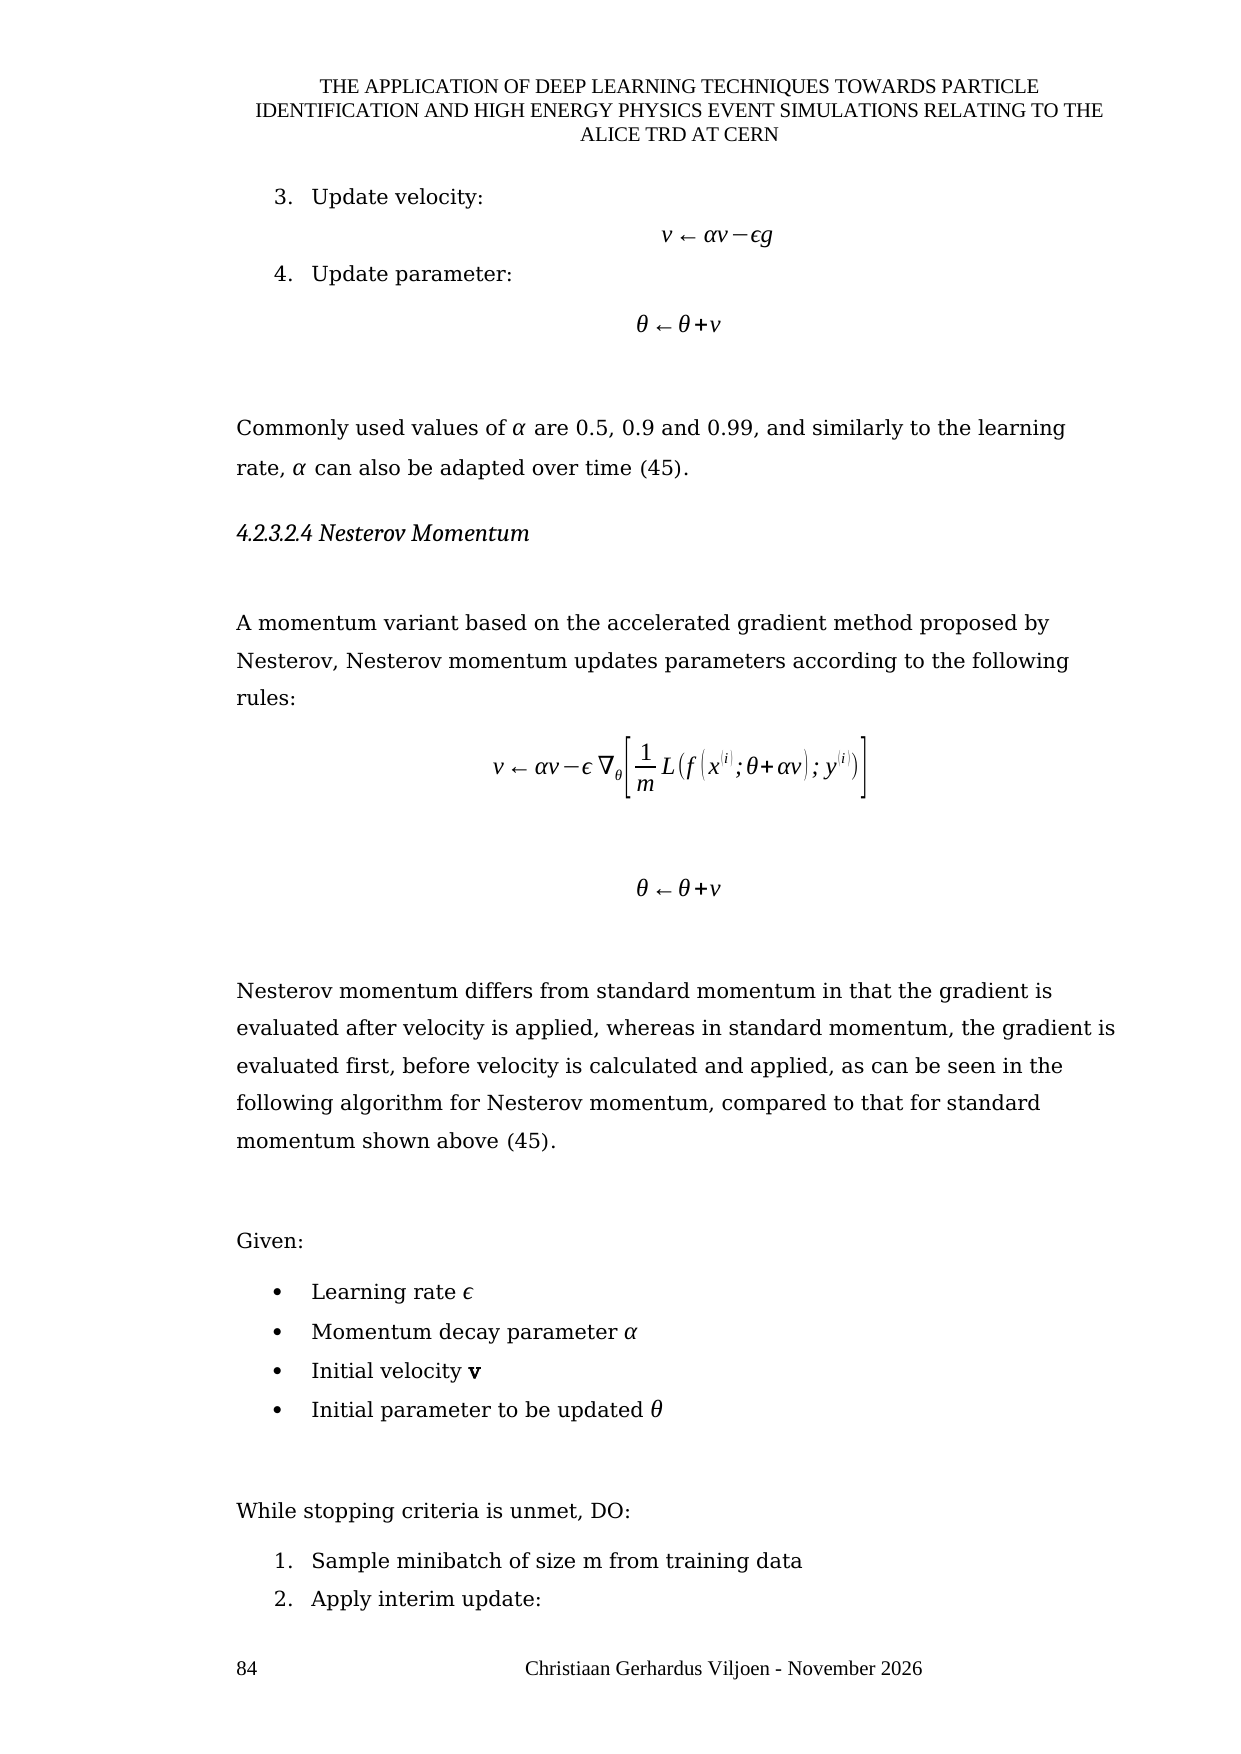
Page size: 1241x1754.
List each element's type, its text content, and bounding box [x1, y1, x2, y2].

text Commonly used values of are 0.5, 0.9 and 0.99, and similarly to the learning rate, can also be adapted over time . [236, 414, 1122, 481]
list Initial parameter to be updated [274, 1395, 1122, 1423]
list Sample minibatch of size m from training data [274, 1548, 1122, 1573]
list Update velocity: [274, 183, 1122, 208]
list Momentum decay parameter [274, 1318, 1122, 1345]
list Update parameter: [274, 261, 1122, 286]
subtitle Nesterov Momentum [236, 519, 1122, 548]
list Apply interim update: [274, 1585, 1122, 1610]
list Learning rate [274, 1277, 1122, 1305]
text A momentum variant based on the accelerated gradient method proposed by Nesterov, Nesterov momentum updates parameters according to the following rules: [236, 610, 1122, 710]
list Initial velocity v [274, 1358, 1122, 1383]
text Given: [236, 1227, 1122, 1252]
text Nesterov momentum differs from standard momentum in that the gradient is evaluated after velocity is applied, whereas in standard momentum, the gradient is evaluated first, before velocity is calculated and applied, as can be seen in the following algorithm for Nesterov momentum, compared to that for standard momentum shown above . [236, 977, 1122, 1152]
text While stopping criteria is unmet, DO: [236, 1498, 1122, 1523]
